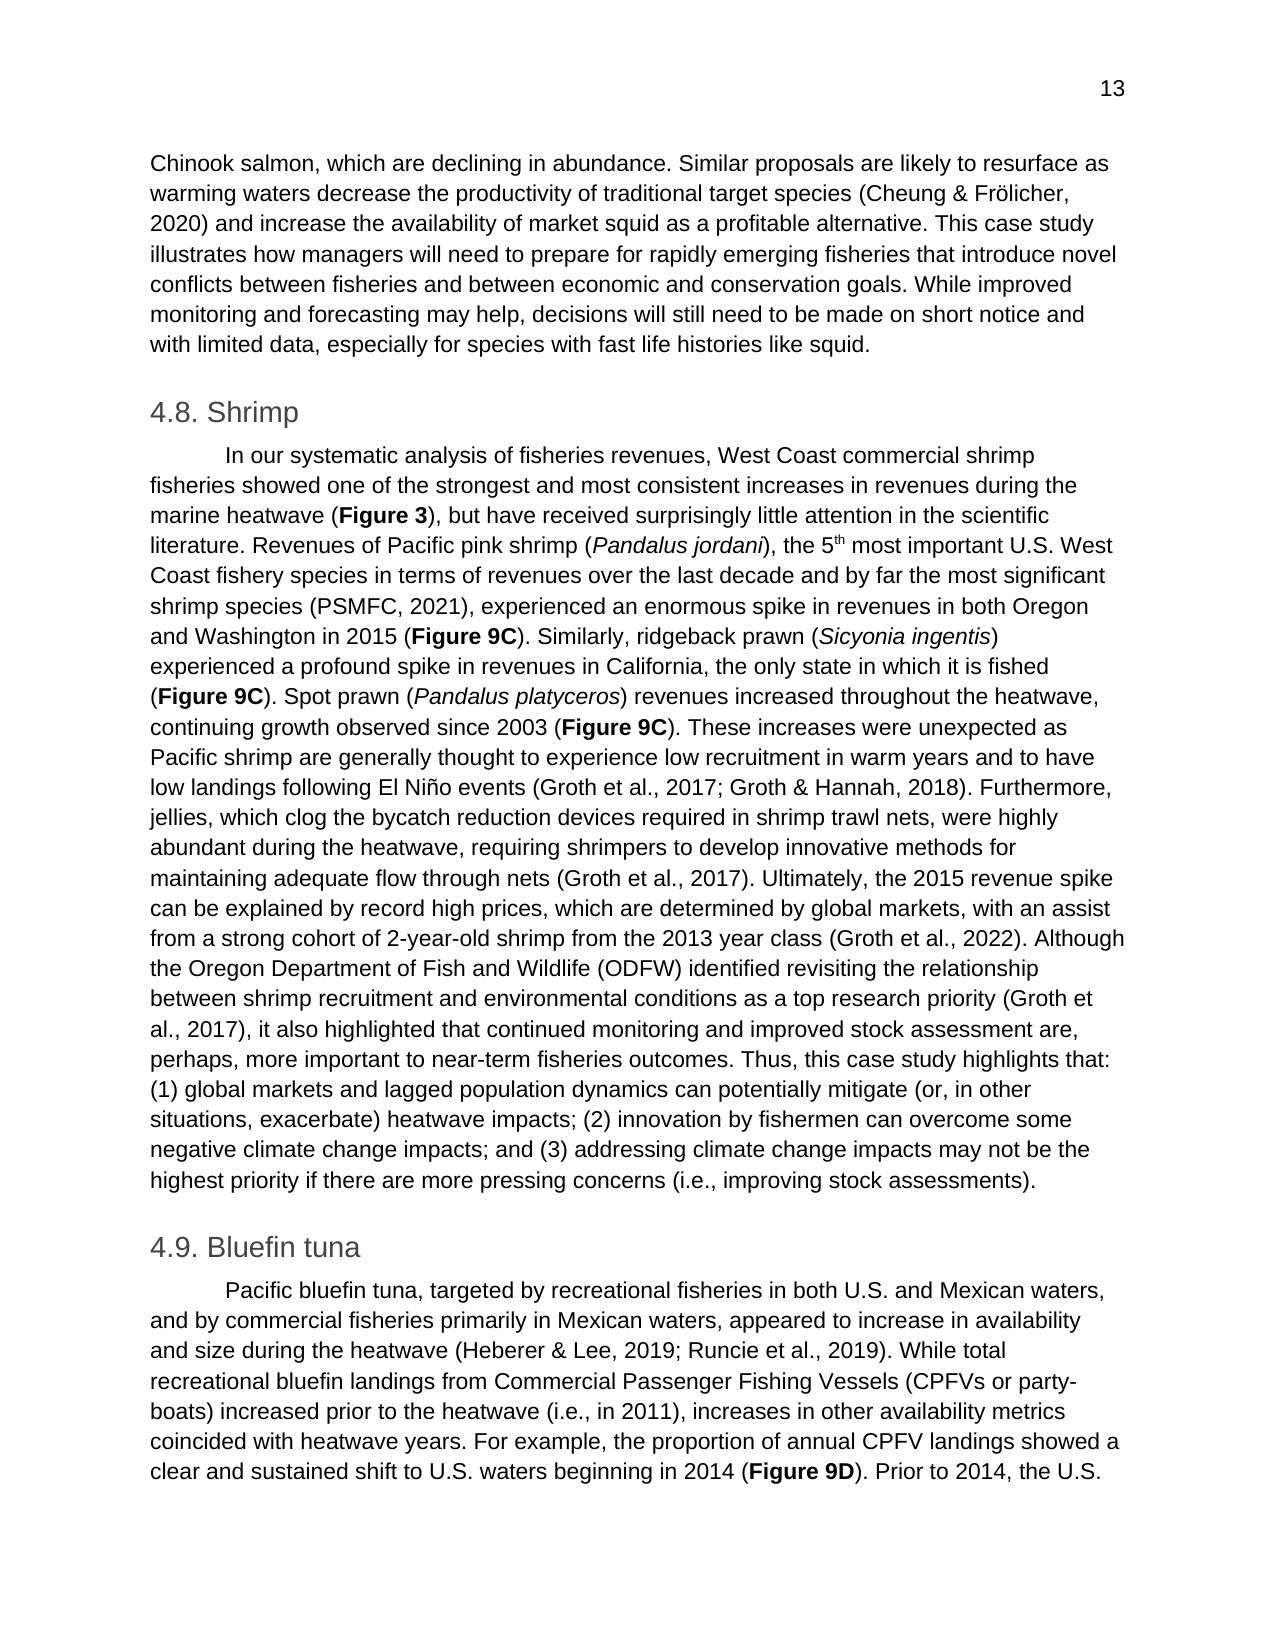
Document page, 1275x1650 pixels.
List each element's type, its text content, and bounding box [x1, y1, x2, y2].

subtitle 4.8. Shrimp [150, 395, 1125, 428]
text In our systematic analysis of fisheries revenues, West Coast commercial shrimp fisheries showed one of the strongest and most consistent increases in revenues during the marine heatwave (Figure 3), but have received surprisingly little attention in the scientific literature. Revenues of Pacific pink shrimp (Pandalus jordani), the 5th most important U.S. West Coast fishery species in terms of revenues over the last decade and by far the most significant shrimp species (PSMFC, 2021), experienced an enormous spike in revenues in both Oregon and Washington in 2015 (Figure 9C). Similarly, ridgeback prawn (Sicyonia ingentis) experienced a profound spike in revenues in California, the only state in which it is fished (Figure 9C). Spot prawn (Pandalus platyceros) revenues increased throughout the heatwave, continuing growth observed since 2003 (Figure 9C). These increases were unexpected as Pacific shrimp are generally thought to experience low recruitment in warm years and to have low landings following El Niño events (Groth et al., 2017; Groth & Hannah, 2018). Furthermore, jellies, which clog the bycatch reduction devices required in shrimp trawl nets, were highly abundant during the heatwave, requiring shrimpers to develop innovative methods for maintaining adequate flow through nets (Groth et al., 2017). Ultimately, the 2015 revenue spike can be explained by record high prices, which are determined by global markets, with an assist from a strong cohort of 2-year-old shrimp from the 2013 year class (Groth et al., 2022). Although the Oregon Department of Fish and Wildlife (ODFW) identified revisiting the relationship between shrimp recruitment and environmental conditions as a top research priority (Groth et al., 2017), it also highlighted that continued monitoring and improved stock assessment are, perhaps, more important to near-term fisheries outcomes. Thus, this case study highlights that: (1) global markets and lagged population dynamics can potentially mitigate (or, in other situations, exacerbate) heatwave impacts; (2) innovation by fishermen can overcome some negative climate change impacts; and (3) addressing climate change impacts may not be the highest priority if there are more pressing concerns (i.e., improving stock assessments). [150, 442, 1125, 1193]
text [150, 150, 1125, 358]
subtitle 4.9. Bluefin tuna [150, 1230, 1125, 1264]
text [150, 1277, 1125, 1485]
